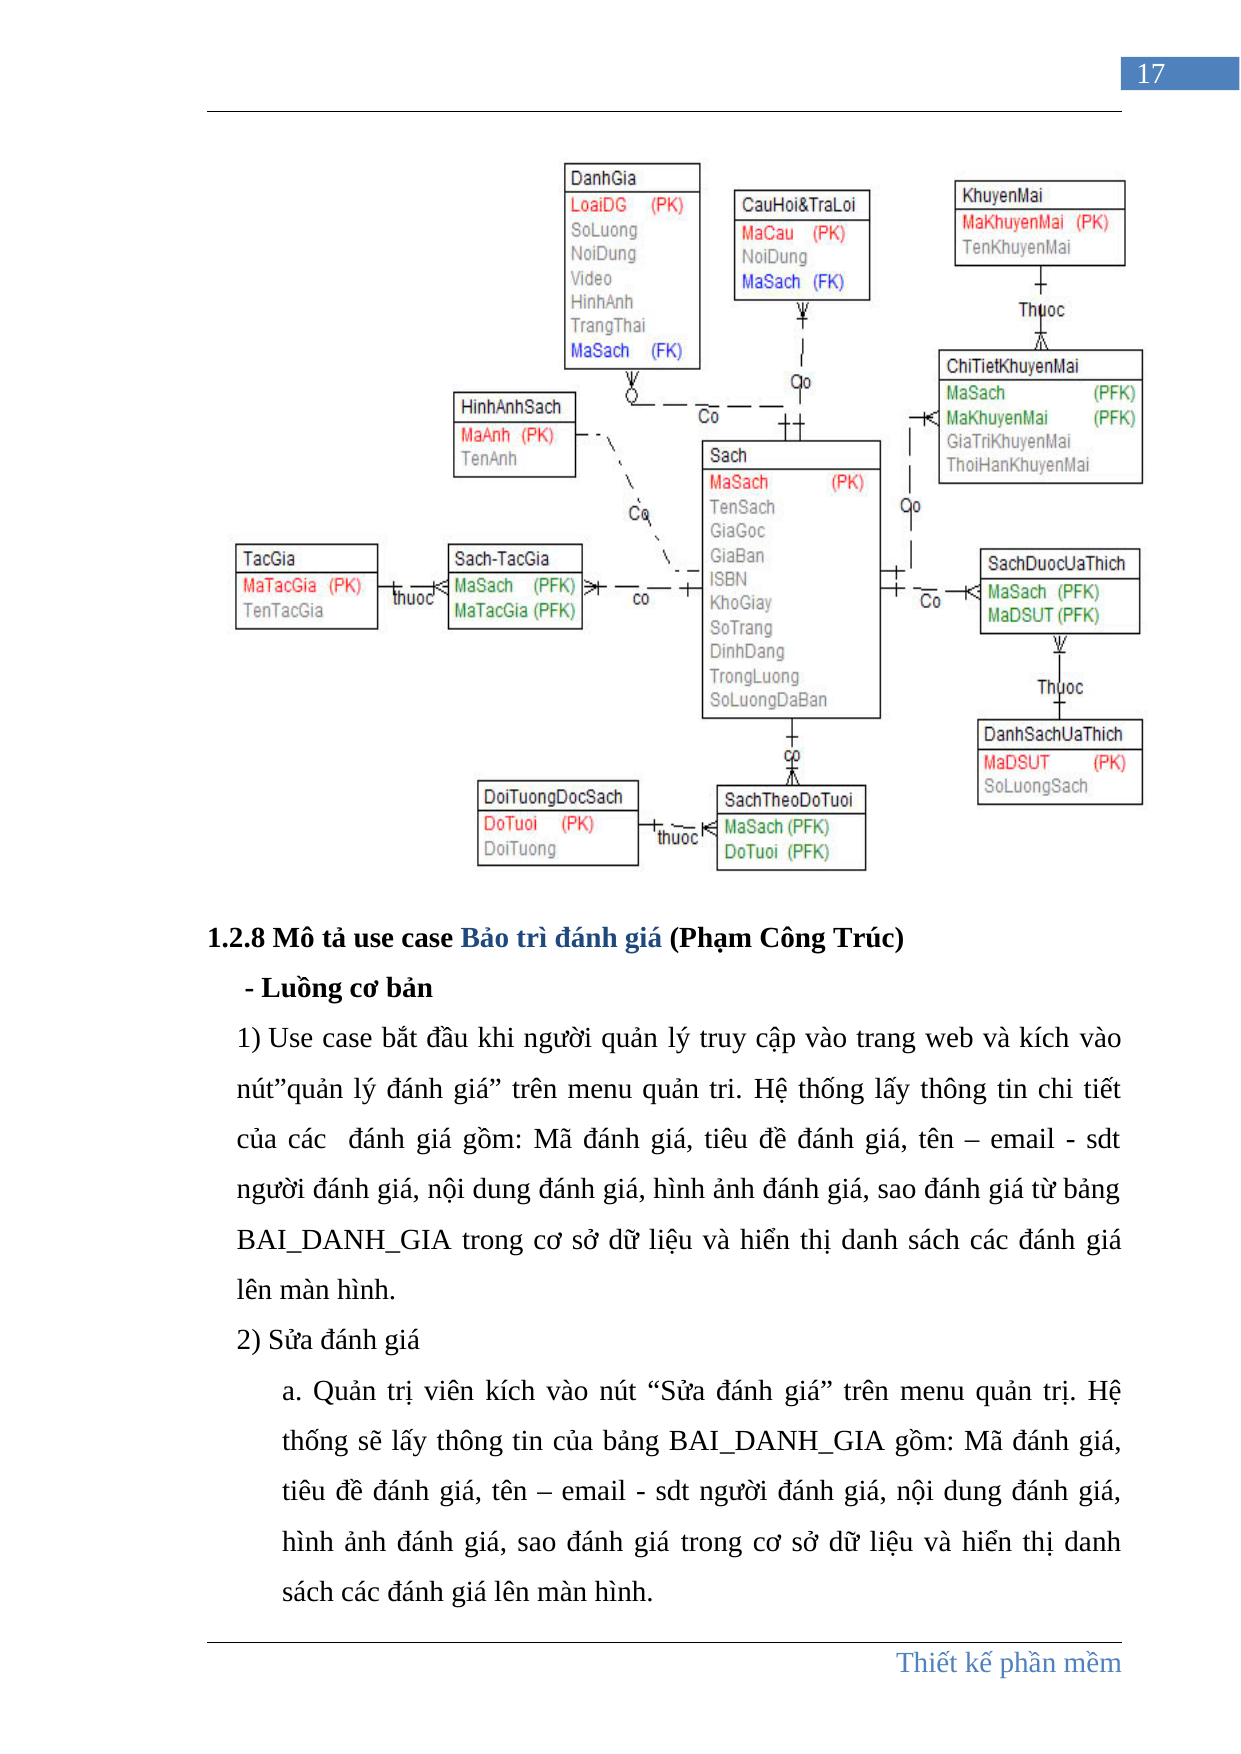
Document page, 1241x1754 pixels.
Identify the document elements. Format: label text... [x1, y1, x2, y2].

list Sửa đánh giá [236, 1322, 1122, 1356]
list - Luồng cơ bản [244, 970, 1122, 1004]
text 1.2.8 Mô tả use case Bảo trì đánh giá (Phạm Công Trúc) [207, 920, 1122, 953]
list Use case bắt đầu khi người quản lý truy cập vào trang web và kích vào nút”quản lý đánh giá” trên menu quản tri. Hệ thống lấy thông tin chi tiết của các đánh giá gồm: Mã đánh giá, tiêu đề đánh giá, tên – email - sdt người đánh giá, nội dung đánh giá, hình ảnh đánh giá, sao đánh giá từ bảng BAI_DANH_GIA trong cơ sở dữ liệu và hiển thị danh sách các đánh giá lên màn hình. [236, 1021, 1122, 1306]
picture [206, 147, 1182, 904]
list a. Quản trị viên kích vào nút “Sửa đánh giá” trên menu quản trị. Hệ thống sẽ lấy thông tin của bảng BAI_DANH_GIA gồm: Mã đánh giá, tiêu đề đánh giá, tên – email - sdt người đánh giá, nội dung đánh giá, hình ảnh đánh giá, sao đánh giá trong cơ sở dữ liệu và hiển thị danh sách các đánh giá lên màn hình. [282, 1373, 1122, 1608]
